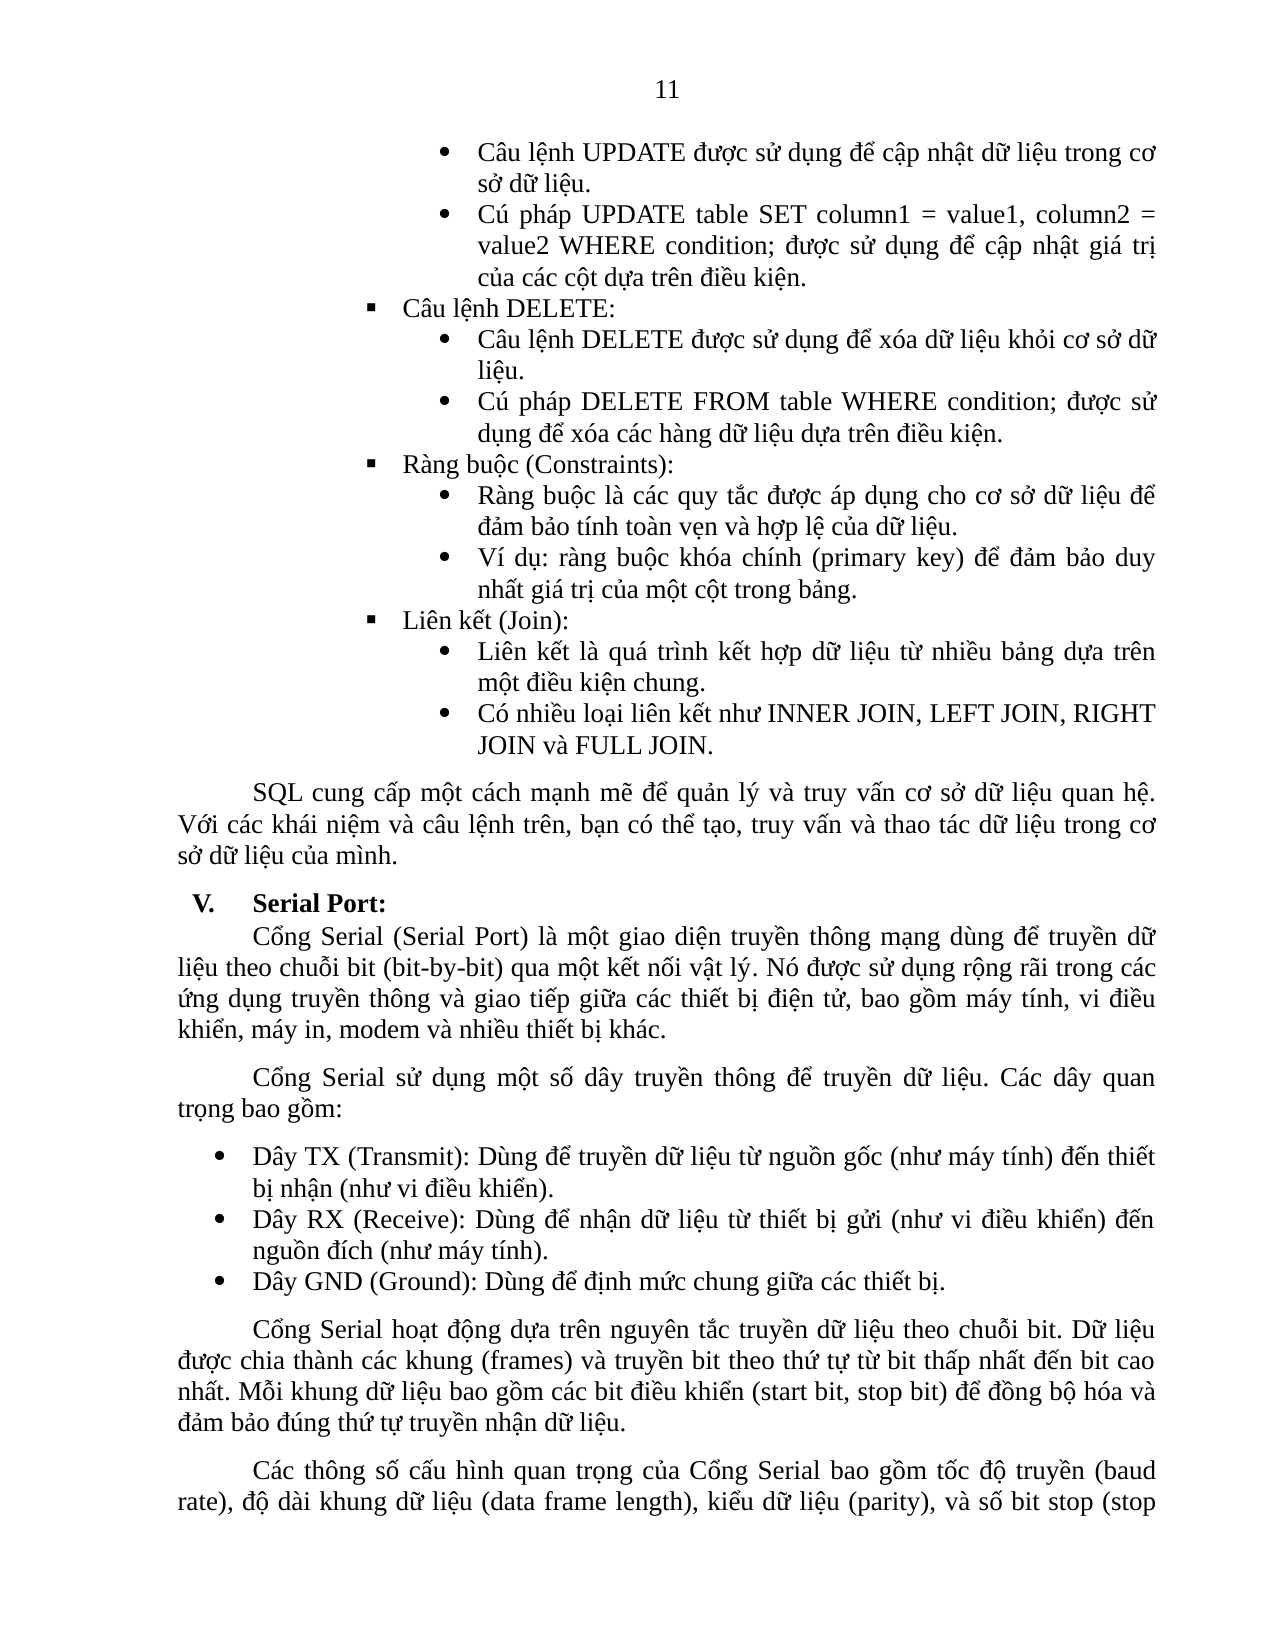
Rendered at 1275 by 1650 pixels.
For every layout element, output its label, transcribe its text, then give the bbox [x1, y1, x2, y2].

list Ràng buộc (Constraints): [365, 448, 1157, 479]
list Có nhiều loại liên kết như INNER JOIN, LEFT JOIN, RIGHT JOIN và FULL JOIN. [440, 697, 1157, 760]
text Cổng Serial (Serial Port) là một giao diện truyền thông mạng dùng để truyền dữ liệu theo chuỗi bit (bit-by-bit) qua một kết nối vật lý. Nó được sử dụng rộng rãi trong các ứng dụng truyền thông và giao tiếp giữa các thiết bị điện tử, bao gồm máy tính, vi điều khiển, máy in, modem và nhiều thiết bị khác. [177, 920, 1157, 1045]
list Cú pháp UPDATE table SET column1 = value1, column2 = value2 WHERE condition; được sử dụng để cập nhật giá trị của các cột dựa trên điều kiện. [440, 198, 1157, 292]
list Liên kết là quá trình kết hợp dữ liệu từ nhiều bảng dựa trên một điều kiện chung. [440, 635, 1157, 697]
list Ràng buộc là các quy tắc được áp dụng cho cơ sở dữ liệu để đảm bảo tính toàn vẹn và hợp lệ của dữ liệu. [440, 479, 1157, 541]
list Dây GND (Ground): Dùng để định mức chung giữa các thiết bị. [215, 1265, 1157, 1296]
list Câu lệnh DELETE được sử dụng để xóa dữ liệu khỏi cơ sở dữ liệu. [440, 323, 1157, 385]
list Dây RX (Receive): Dùng để nhận dữ liệu từ thiết bị gửi (như vi điều khiển) đến nguồn đích (như máy tính). [215, 1203, 1157, 1265]
list Câu lệnh DELETE: [365, 292, 1157, 323]
text Cổng Serial sử dụng một số dây truyền thông để truyền dữ liệu. Các dây quan trọng bao gồm: [177, 1061, 1157, 1124]
subtitle Serial Port: [215, 887, 1157, 918]
list Dây TX (Transmit): Dùng để truyền dữ liệu từ nguồn gốc (như máy tính) đến thiết bị nhận (như vi điều khiển). [215, 1140, 1157, 1203]
list Câu lệnh UPDATE được sử dụng để cập nhật dữ liệu trong cơ sở dữ liệu. [440, 136, 1157, 198]
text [177, 1454, 1157, 1517]
list Ví dụ: ràng buộc khóa chính (primary key) để đảm bảo duy nhất giá trị của một cột trong bảng. [440, 541, 1157, 604]
text SQL cung cấp một cách mạnh mẽ để quản lý và truy vấn cơ sở dữ liệu quan hệ. Với các khái niệm và câu lệnh trên, bạn có thể tạo, truy vấn và thao tác dữ liệu trong cơ sở dữ liệu của mình. [177, 777, 1157, 870]
list Liên kết (Join): [365, 604, 1157, 635]
text Cổng Serial hoạt động dựa trên nguyên tắc truyền dữ liệu theo chuỗi bit. Dữ liệu được chia thành các khung (frames) và truyền bit theo thứ tự từ bit thấp nhất đến bit cao nhất. Mỗi khung dữ liệu bao gồm các bit điều khiển (start bit, stop bit) để đồng bộ hóa và đảm bảo đúng thứ tự truyền nhận dữ liệu. [177, 1313, 1157, 1438]
list Cú pháp DELETE FROM table WHERE condition; được sử dụng để xóa các hàng dữ liệu dựa trên điều kiện. [440, 385, 1157, 448]
